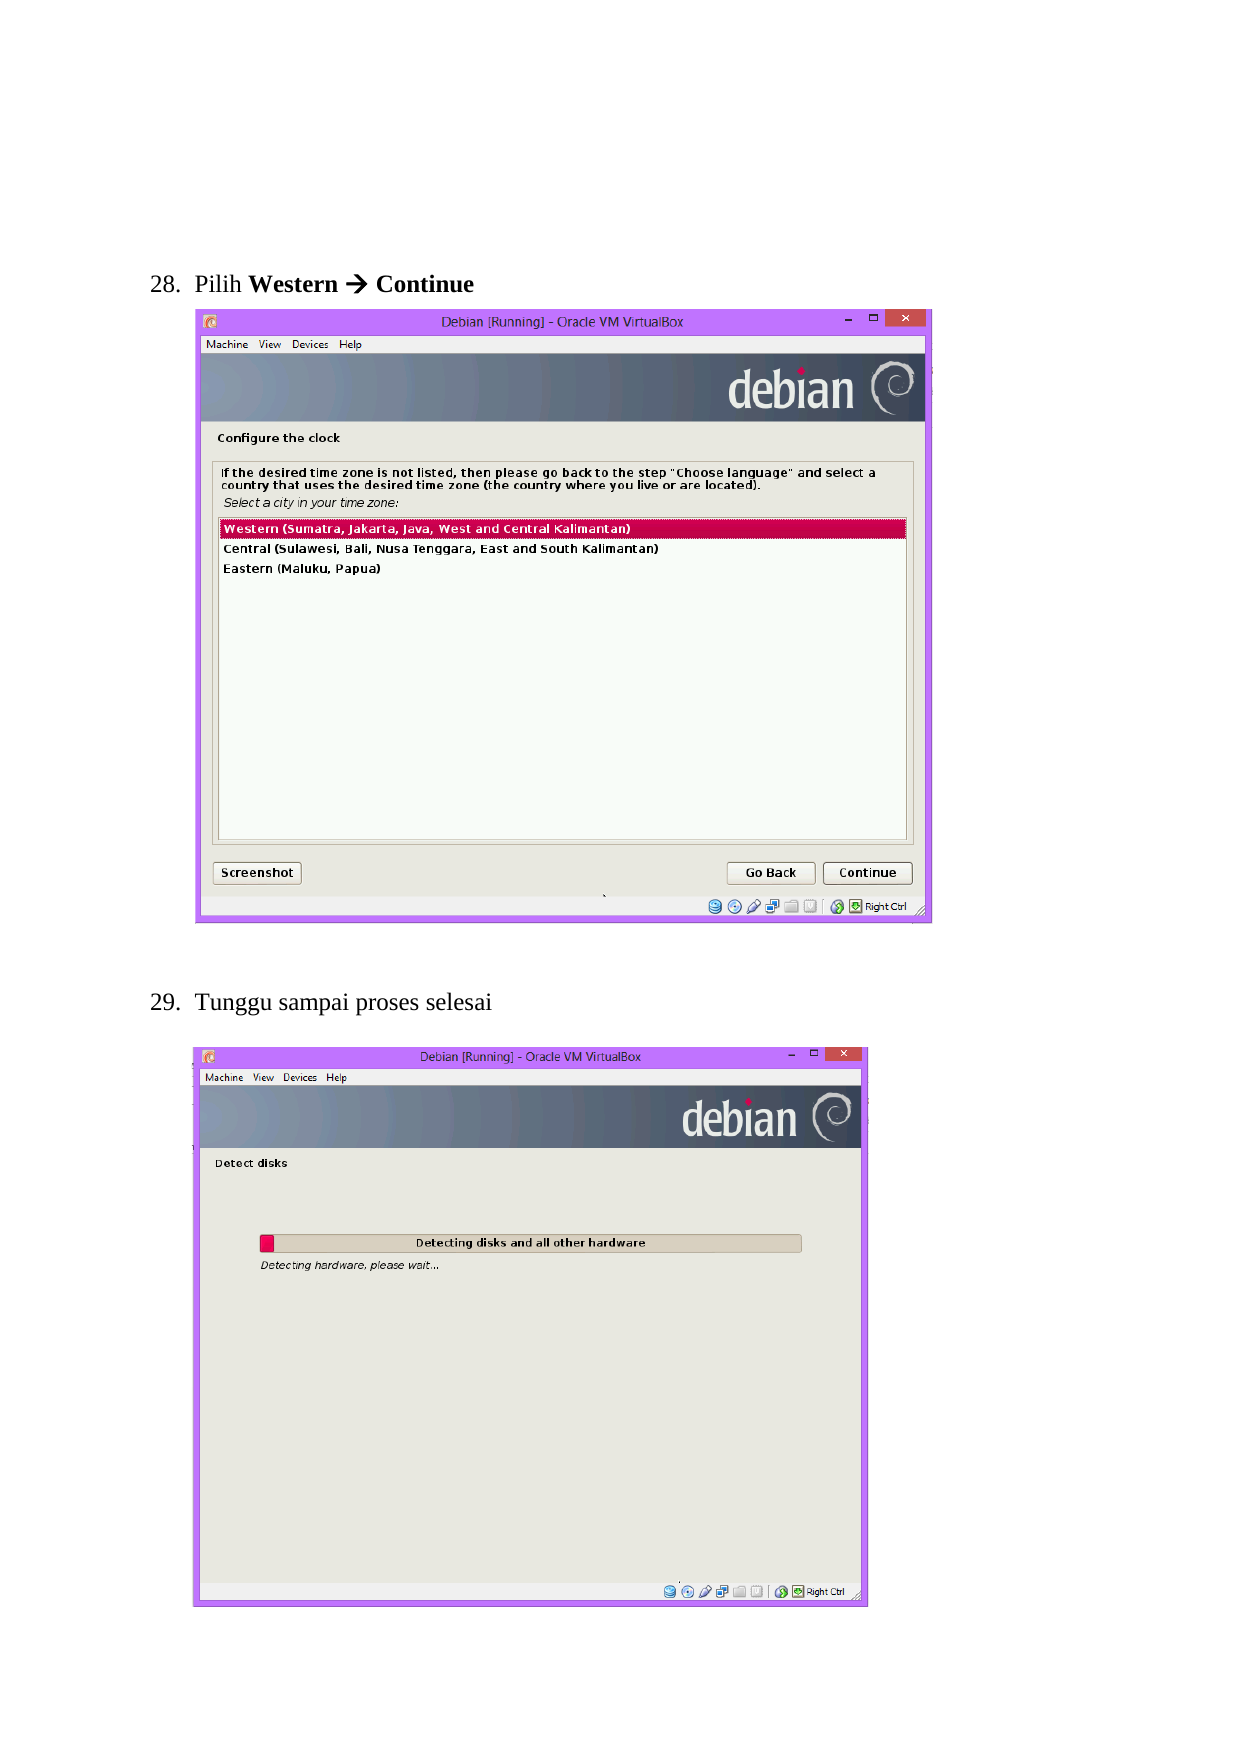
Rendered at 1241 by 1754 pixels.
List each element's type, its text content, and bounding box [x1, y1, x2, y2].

list Pilih Western Continue [150, 269, 1090, 298]
list Tunggu sampai proses selesai [150, 987, 1090, 1016]
picture [191, 1047, 869, 1607]
picture [195, 309, 933, 924]
